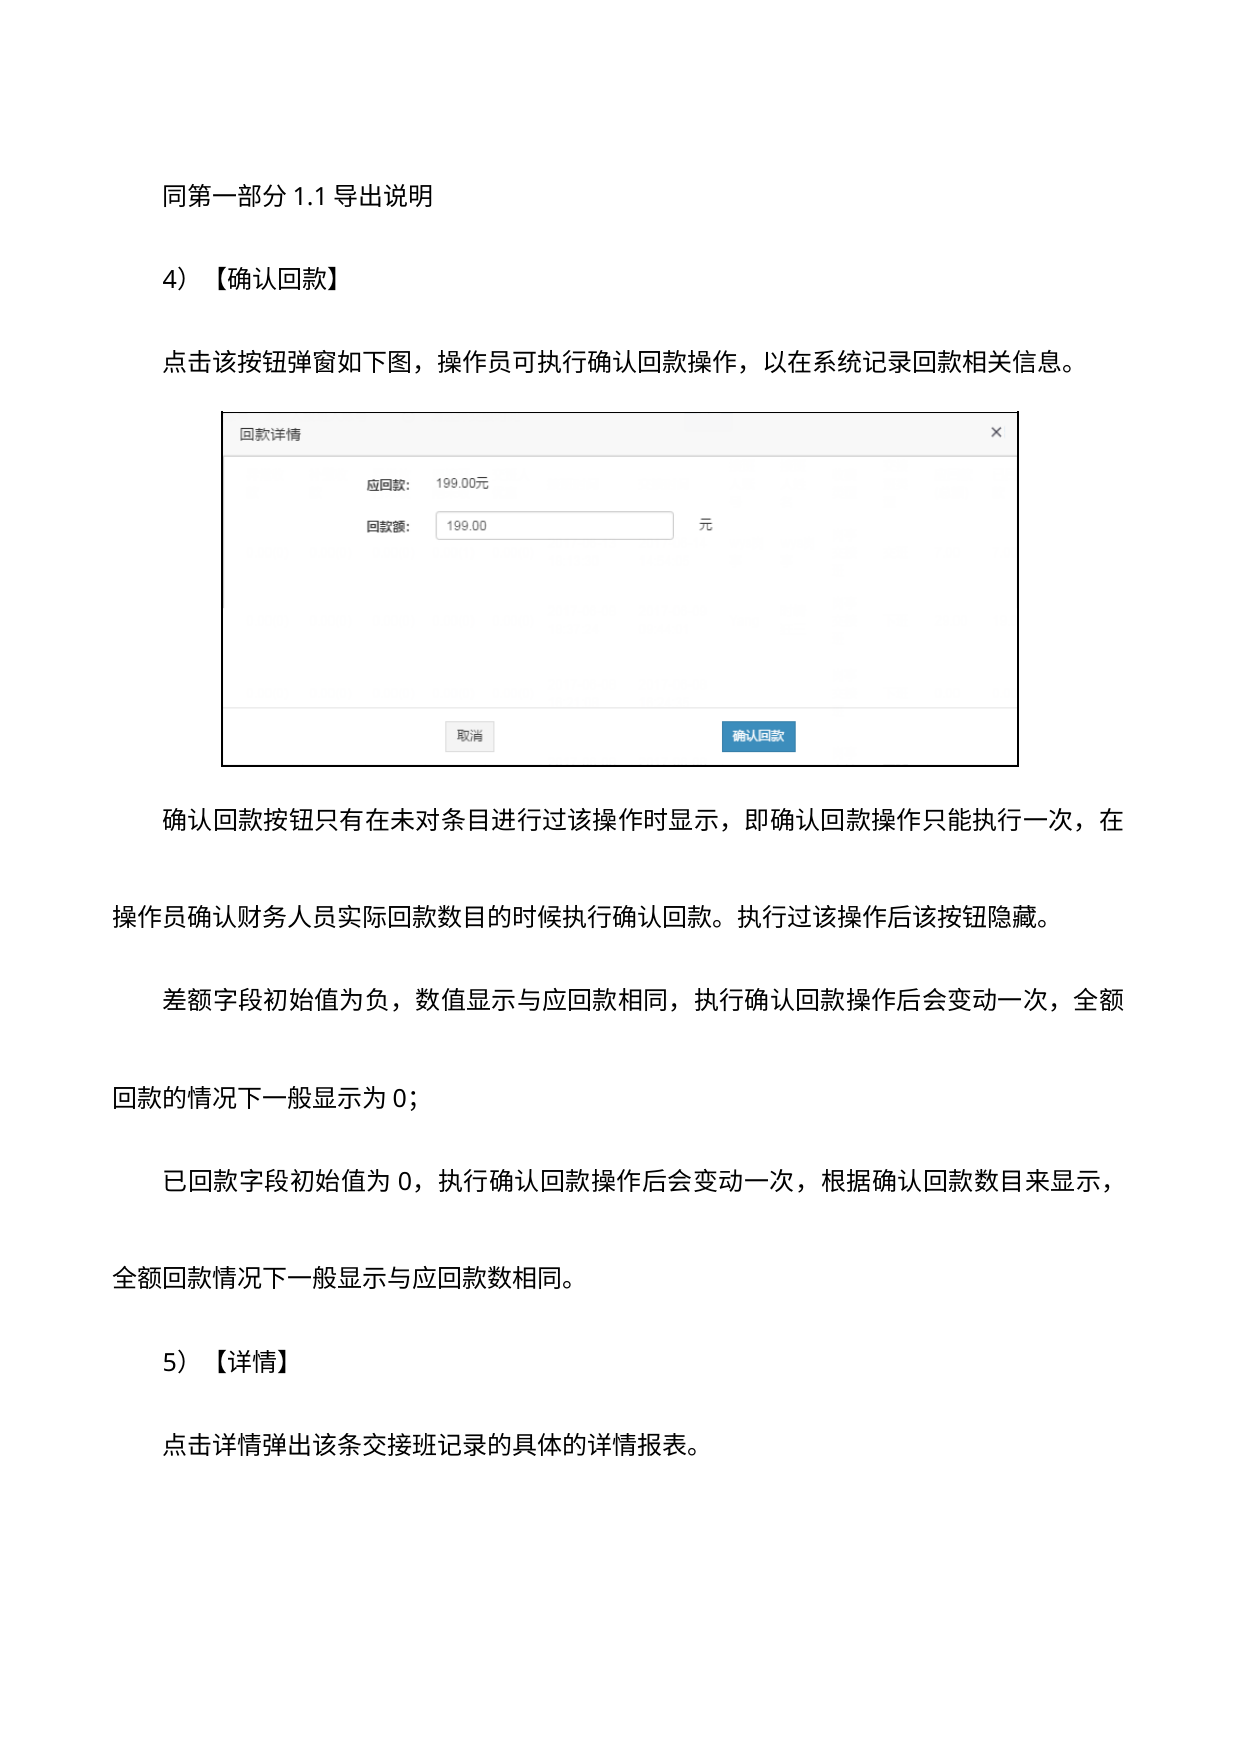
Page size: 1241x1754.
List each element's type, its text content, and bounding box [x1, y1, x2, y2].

list 【详情】 [112, 1328, 1128, 1393]
list 确认回款按钮只有在未对条目进行过该操作时显示，即确认回款操作只能执行一次，在操作员确认财务人员实际回款数目的时候执行确认回款。执行过该操作后该按钮隐藏。 [112, 786, 1128, 948]
list 点击该按钮弹窗如下图，操作员可执行确认回款操作，以在系统记录回款相关信息。 [112, 328, 1128, 393]
list 4）【确认回款】 [112, 245, 1128, 310]
list 同第一部分1.1导出说明 [112, 162, 1128, 227]
list 已回款字段初始值为0，执行确认回款操作后会变动一次，根据确认回款数目来显示，全额回款情况下一般显示与应回款数相同。 [112, 1147, 1128, 1309]
list 差额字段初始值为负，数值显示与应回款相同，执行确认回款操作后会变动一次，全额回款的情况下一般显示为0； [112, 966, 1128, 1129]
list 点击详情弹出该条交接班记录的具体的详情报表。 [112, 1411, 1128, 1476]
picture [223, 413, 1017, 765]
